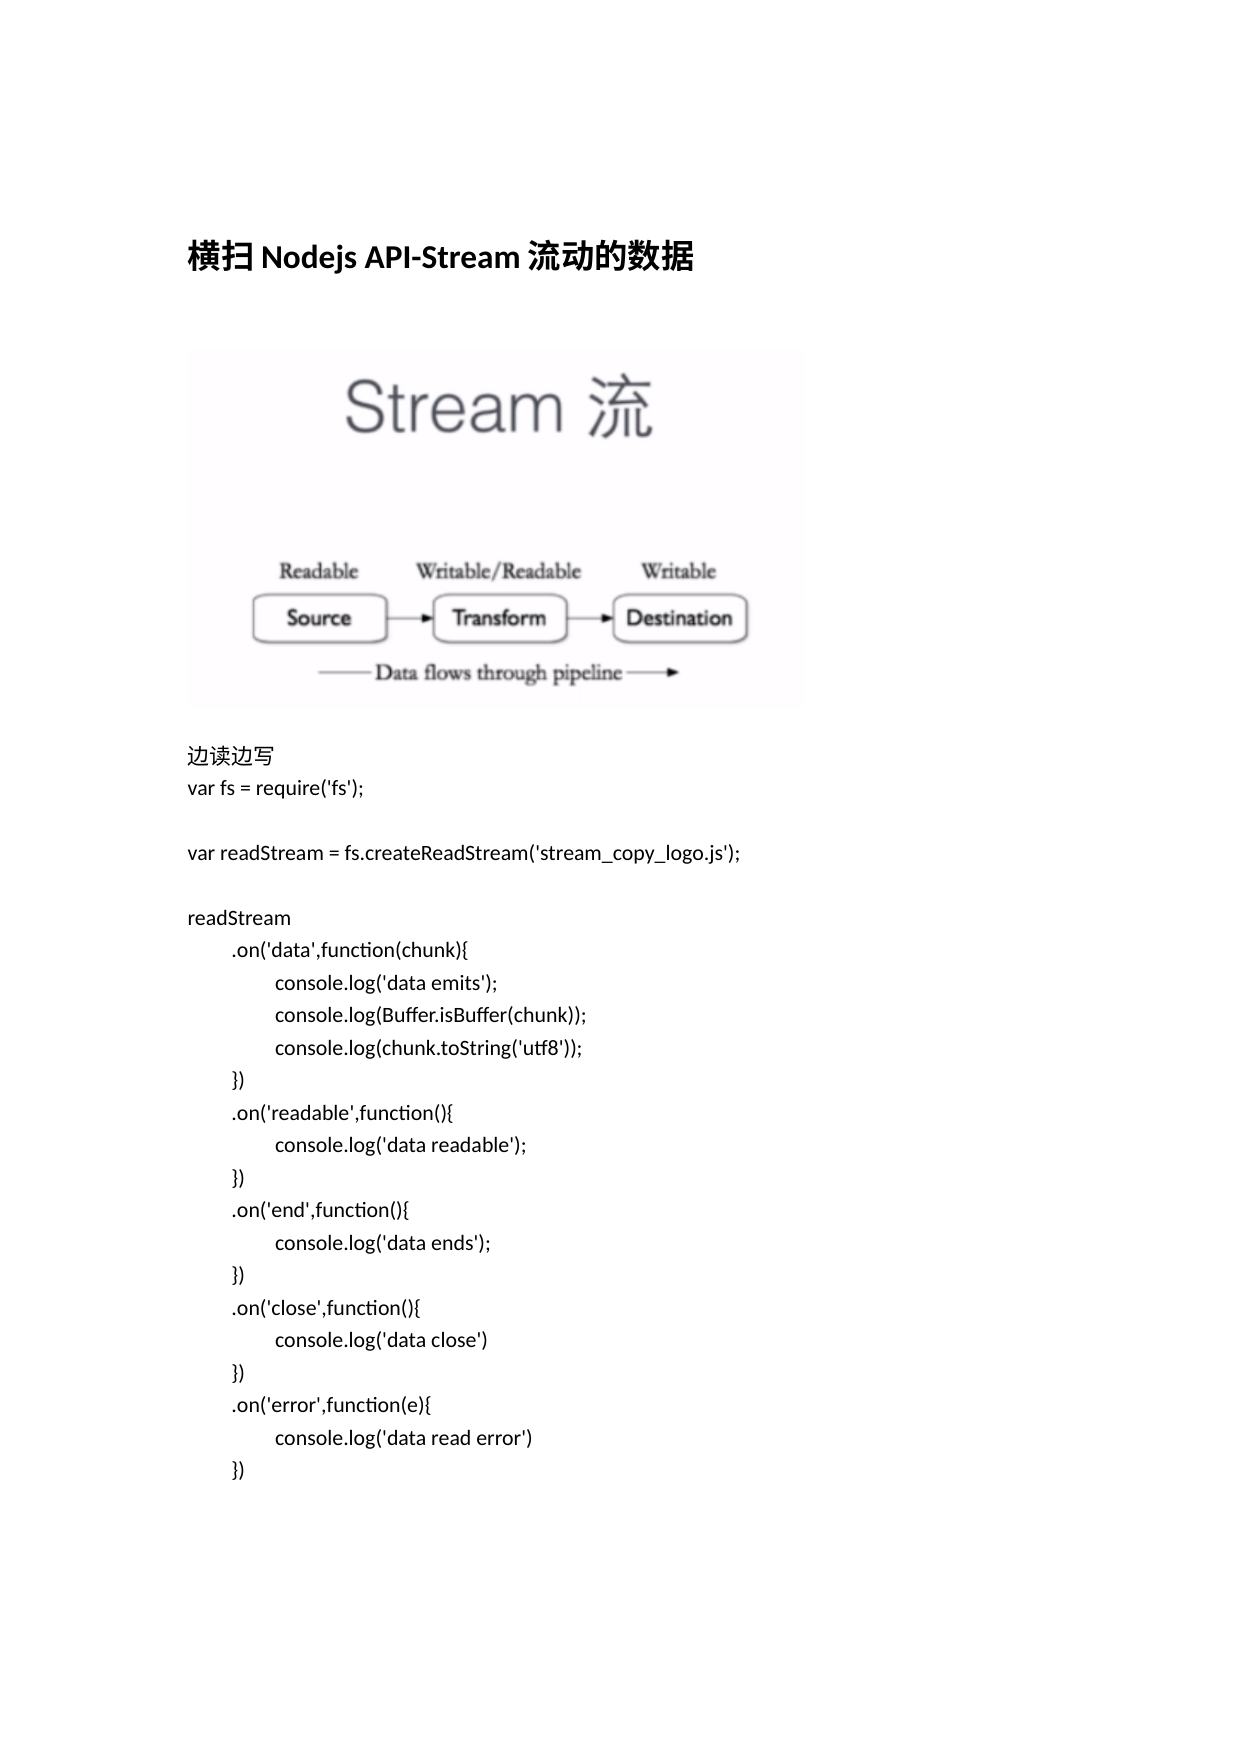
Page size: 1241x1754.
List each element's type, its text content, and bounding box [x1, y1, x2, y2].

text console.log('data ends'); [187, 1226, 1053, 1259]
text }) [187, 1356, 1053, 1389]
text }) [187, 1259, 1053, 1291]
text .on('readable',function(){ [187, 1096, 1053, 1129]
text .on('close',function(){ [187, 1291, 1053, 1324]
picture [187, 348, 806, 709]
text .on('data',function(chunk){ [187, 934, 1053, 966]
text var readStream = fs.createReadStream('stream_copy_logo.js'); [187, 836, 1053, 869]
text 边读边写 [187, 739, 1053, 771]
text console.log('data emits'); [187, 966, 1053, 999]
text console.log('data read error') [187, 1421, 1053, 1454]
text }) [187, 1454, 1053, 1486]
text readStream [187, 901, 1053, 934]
text var fs = require('fs'); [187, 771, 1053, 804]
text }) [187, 1161, 1053, 1194]
text console.log(chunk.toString('utf8')); [187, 1031, 1053, 1064]
text .on('end',function(){ [187, 1194, 1053, 1226]
text console.log(Buffer.isBuffer(chunk)); [187, 999, 1053, 1031]
text console.log('data readable'); [187, 1129, 1053, 1161]
subtitle 横扫Nodejs API-Stream流动的数据 [187, 222, 1053, 287]
text }) [187, 1064, 1053, 1096]
text console.log('data close') [187, 1324, 1053, 1356]
text .on('error',function(e){ [187, 1389, 1053, 1421]
